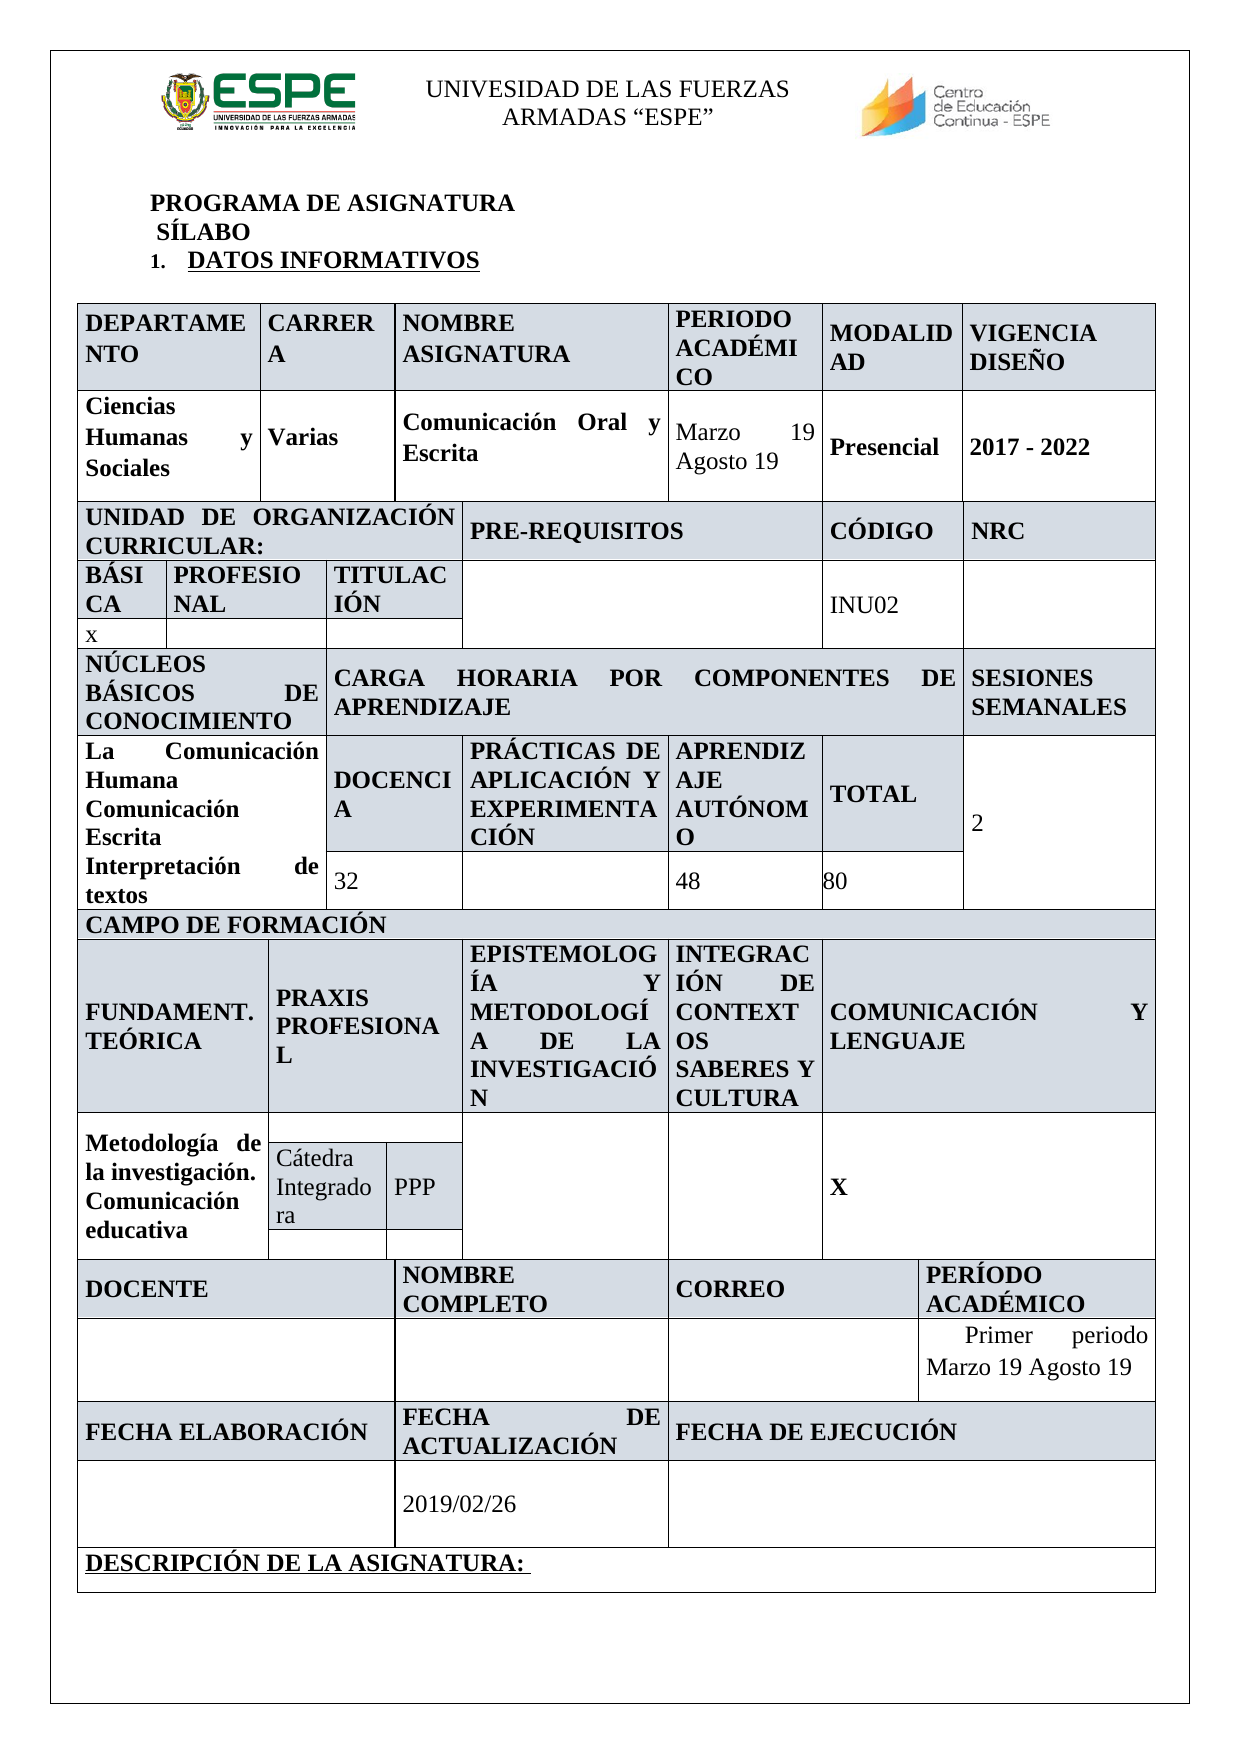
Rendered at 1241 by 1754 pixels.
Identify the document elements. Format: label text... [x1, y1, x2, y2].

table_header NOMBRE ASIGNATURA [396, 304, 668, 390]
table_cell PRAXIS PROFESIONAL [269, 940, 462, 1112]
table_cell DOCENCIA [327, 736, 462, 851]
table_cell [396, 1319, 668, 1401]
table_cell Primer periodo Marzo 19 Agosto 19 [919, 1319, 1155, 1401]
table_cell 2019/02/26 [396, 1461, 668, 1547]
table_header DEPARTAMENTO [78, 304, 260, 390]
table_cell PPP [387, 1143, 462, 1229]
table_cell BÁSICA [78, 561, 166, 618]
table_cell 2 [964, 736, 1155, 909]
table_cell La Comunicación Humana Comunicación Escrita Interpretación de textos [78, 736, 326, 909]
table_cell [669, 1113, 822, 1259]
table_cell INU02 [823, 561, 963, 648]
table_cell EPISTEMOLOGÍA Y METODOLOGÍA DE LA INVESTIGACIÓN [463, 940, 668, 1112]
table_cell [964, 561, 1155, 648]
table_cell [463, 561, 822, 648]
table_cell FUNDAMENT. TEÓRICA [78, 940, 268, 1112]
table_cell SESIONES SEMANALES [964, 649, 1155, 735]
table_cell Comunicación Oral y Escrita [396, 391, 668, 501]
text PROGRAMA DE ASIGNATURA [150, 188, 1090, 217]
table_cell COMUNICACIÓN Y LENGUAJE [823, 940, 1155, 1112]
table_cell NRC [964, 502, 1155, 559]
table_cell CÓDIGO [823, 502, 963, 559]
table_cell x [78, 619, 166, 648]
table_cell Cátedra Integradora [269, 1143, 386, 1229]
table_cell [387, 1230, 462, 1259]
table_cell DOCENTE [78, 1260, 394, 1317]
table_cell PERÍODO ACADÉMICO [919, 1260, 1155, 1317]
table_cell [167, 619, 326, 648]
table_cell Marzo 19 Agosto 19 [669, 391, 822, 501]
table_cell 2017 - 2022 [963, 391, 1155, 501]
table_cell APRENDIZAJE AUTÓNOMO [669, 736, 822, 851]
table_cell 48 [669, 852, 822, 909]
table_cell CAMPO DE FORMACIÓN [78, 910, 1155, 938]
table_cell [269, 1230, 386, 1259]
table_header VIGENCIA DISEÑO [963, 304, 1155, 390]
table_cell Varias [261, 391, 394, 501]
table_cell [78, 1461, 394, 1547]
picture [855, 73, 1054, 140]
table_header PERIODO ACADÉMICO [669, 304, 822, 390]
table_cell INTEGRACIÓN DE CONTEXTOS SABERES Y CULTURA [669, 940, 822, 1112]
table_cell [78, 1319, 394, 1401]
text SÍLABO [150, 217, 1090, 246]
table_cell NÚCLEOS BÁSICOS DE CONOCIMIENTO [78, 649, 326, 735]
table_header CARRERA [261, 304, 394, 390]
table_cell CARGA HORARIA POR COMPONENTES DE APRENDIZAJE [327, 649, 963, 735]
table_cell PRÁCTICAS DE APLICACIÓN Y EXPERIMENTACIÓN [463, 736, 668, 851]
table_cell FECHA ELABORACIÓN [78, 1402, 394, 1460]
table_cell [327, 619, 462, 648]
table_cell [669, 1319, 918, 1401]
table_header MODALIDAD [823, 304, 962, 390]
table_cell TITULACIÓN [327, 561, 462, 618]
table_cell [78, 1548, 1155, 1592]
table_cell TOTAL [823, 736, 963, 851]
table_cell 80 [823, 852, 963, 909]
table_cell NOMBRE COMPLETO [396, 1260, 668, 1317]
table_cell [669, 1461, 1155, 1547]
table_cell X [823, 1113, 1155, 1259]
picture [161, 73, 356, 130]
table_cell PRE-REQUISITOS [463, 502, 822, 559]
table_cell FECHA DE ACTUALIZACIÓN [396, 1402, 668, 1460]
table_cell Ciencias Humanas y Sociales [78, 391, 260, 501]
table_cell [463, 1113, 668, 1259]
table_cell Presencial [823, 391, 962, 501]
table_cell [269, 1113, 462, 1142]
table_cell FECHA DE EJECUCIÓN [669, 1402, 1155, 1460]
table_cell CORREO [669, 1260, 918, 1317]
table_cell Metodología de la investigación. Comunicación educativa [78, 1113, 268, 1259]
table_cell 32 [327, 852, 462, 909]
table_cell [463, 852, 668, 909]
list DATOS INFORMATIVOS [150, 246, 1090, 274]
table_cell PROFESIONAL [167, 561, 326, 618]
table_cell UNIDAD DE ORGANIZACIÓN CURRICULAR: [78, 502, 462, 559]
